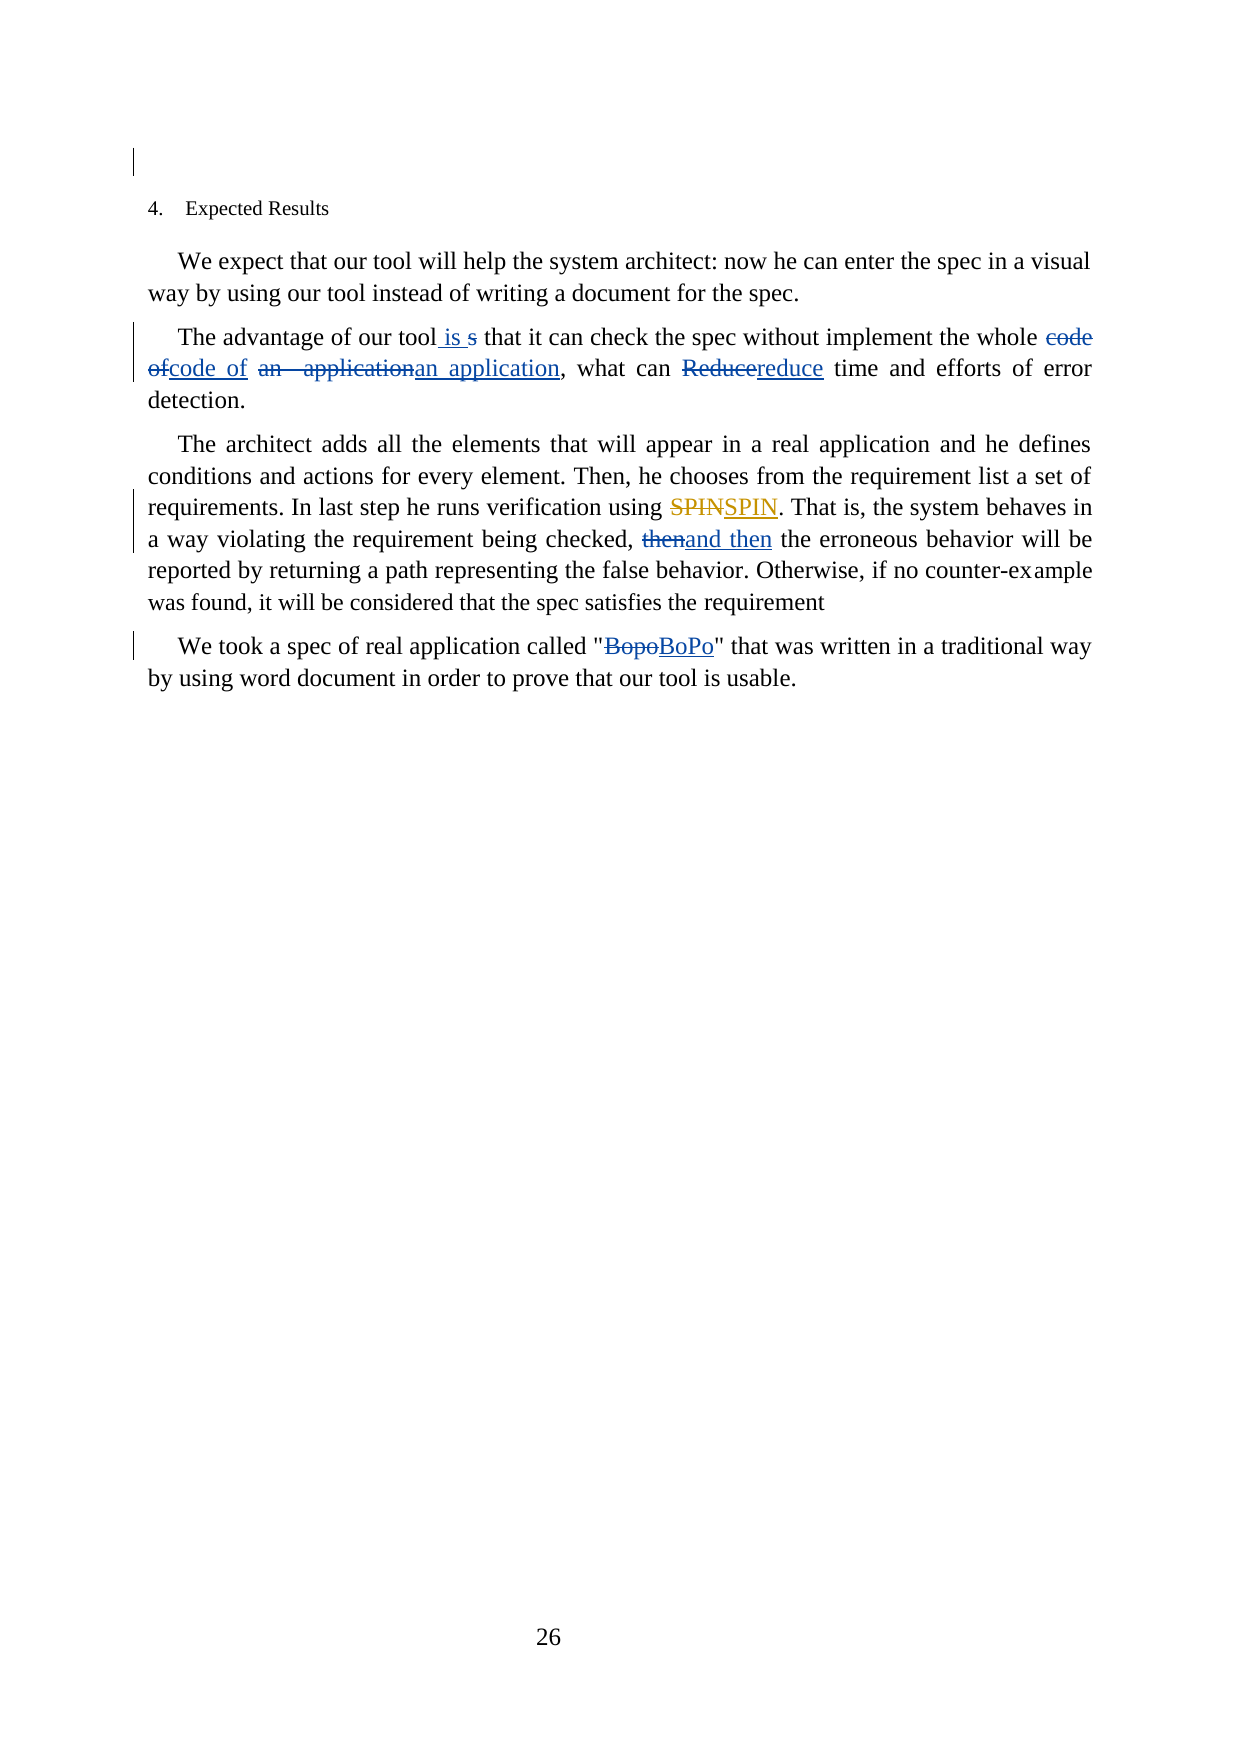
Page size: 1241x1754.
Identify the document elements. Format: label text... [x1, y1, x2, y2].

list Expected Results [148, 195, 1092, 219]
text We took a spec of real application called "" that was written in a traditional way by using word document in order to prove that our tool is usable. [148, 631, 1092, 691]
text The advantage of our tool that it can check the spec without implement the whole , what can time and efforts of error detection. [148, 322, 1092, 414]
text The architect adds all the elements that will appear in a real application and he defines conditions and actions for every element. Then, he chooses from the requirement list a set of requirements. In last step he runs verification using . That is, the system behaves in a way violating the requirement being checked, the erroneous behavior will be reported by returning a path representing the false behavior. Otherwise, if no counter-example was found, it will be considered that the spec satisfies the requirement [148, 429, 1092, 556]
text We expect that our tool will help the system architect: now he can enter the spec in a visual way by using our tool instead of writing a document for the spec. [148, 246, 1092, 307]
